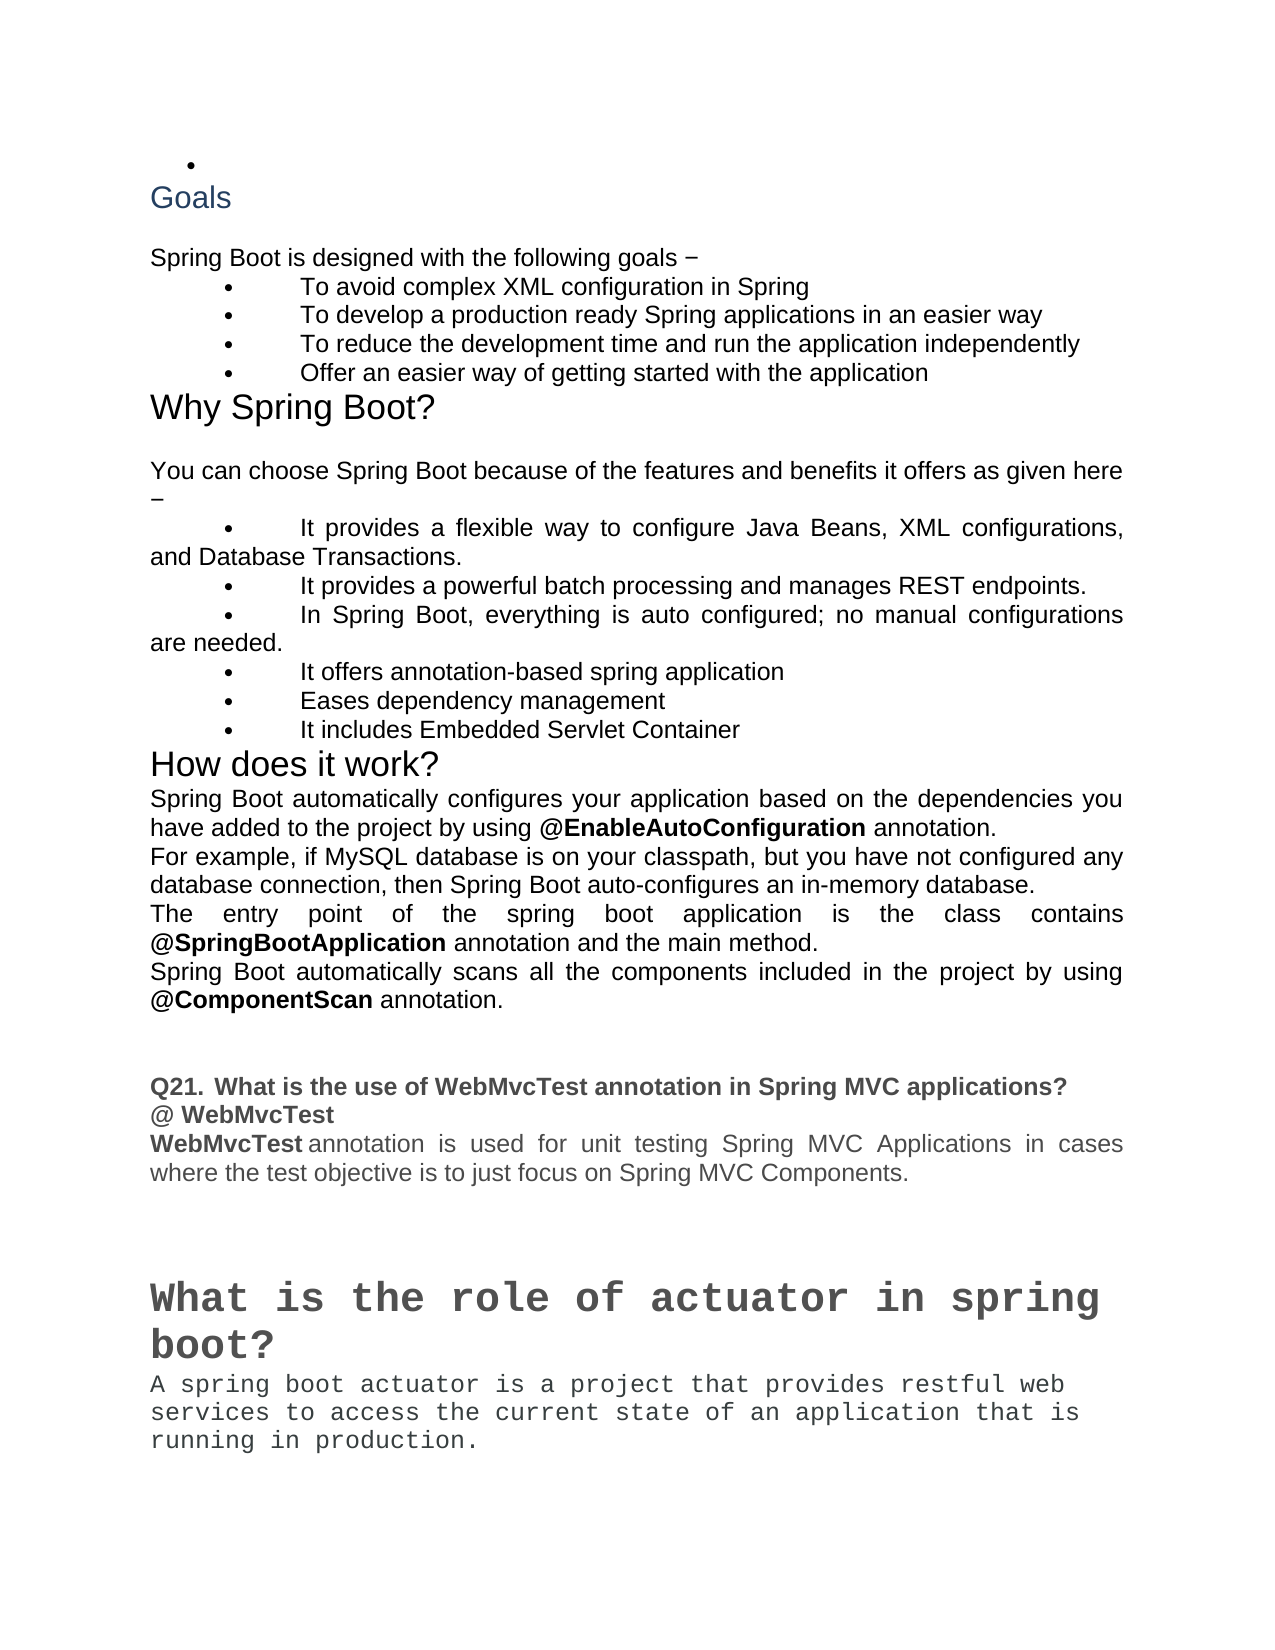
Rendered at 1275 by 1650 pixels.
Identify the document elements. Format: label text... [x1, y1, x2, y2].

text @ WebMvcTest [150, 1100, 1125, 1129]
list It provides a flexible way to configure Java Beans, XML configurations, and Database Transactions. [150, 513, 1125, 571]
text Why Spring Boot? [150, 386, 1125, 427]
list It provides a powerful batch processing and manages REST endpoints. [150, 571, 1125, 600]
list Offer an easier way of getting started with the application [150, 358, 1125, 386]
text For example, if MySQL database is on your classpath, but you have not configured any database connection, then Spring Boot auto-configures an in-memory database. [150, 842, 1125, 899]
text Spring Boot automatically configures your application based on the dependencies you have added to the project by using @EnableAutoConfiguration annotation. [150, 784, 1125, 842]
list It includes Embedded Servlet Container [150, 715, 1125, 743]
list To develop a production ready Spring applications in an easier way [150, 300, 1125, 329]
text What is the role of actuator in spring boot? [150, 1277, 1125, 1371]
text How does it work? [150, 743, 1125, 784]
list Eases dependency management [150, 686, 1125, 715]
text Spring Boot is designed with the following goals − [150, 243, 1125, 271]
list It offers annotation-based spring application [150, 657, 1125, 686]
list To reduce the development time and run the application independently [150, 329, 1125, 358]
text You can choose Spring Boot because of the features and benefits it offers as given here − [150, 456, 1125, 513]
text Goals [150, 179, 1125, 215]
text A spring boot actuator is a project that provides restful web services to access the current state of an application that is running in production. [150, 1371, 1125, 1456]
text The entry point of the spring boot application is the class contains @SpringBootApplication annotation and the main method. [150, 899, 1125, 957]
text Spring Boot automatically scans all the components included in the project by using @ComponentScan annotation. [150, 957, 1125, 1014]
list To avoid complex XML configuration in Spring [150, 271, 1125, 300]
text Q21. What is the use of WebMvcTest annotation in Spring MVC applications? [150, 1072, 1125, 1100]
list In Spring Boot, everything is auto configured; no manual configurations are needed. [150, 600, 1125, 657]
text WebMvcTest annotation is used for unit testing Spring MVC Applications in cases where the test objective is to just focus on Spring MVC Components. [150, 1129, 1125, 1187]
